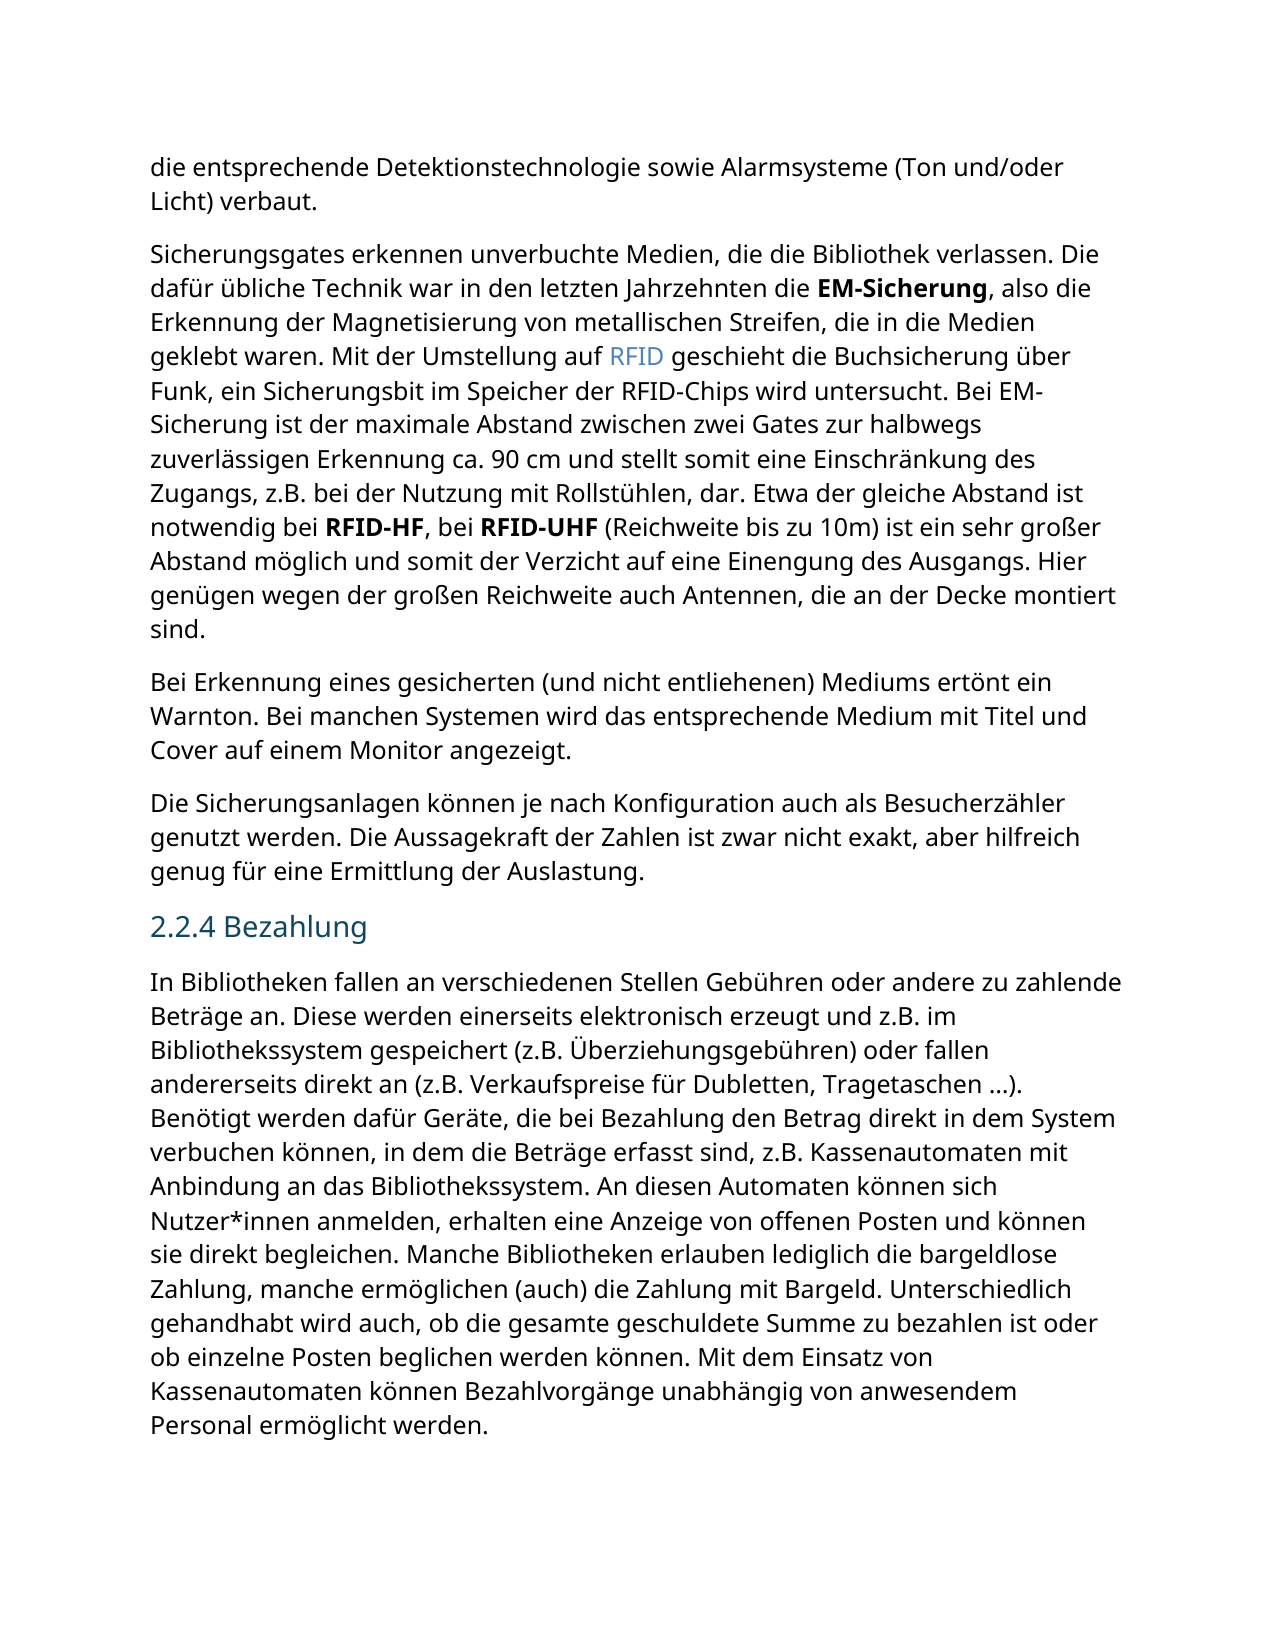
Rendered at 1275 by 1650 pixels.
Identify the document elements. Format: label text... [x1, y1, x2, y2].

subtitle 2.2.4 Bezahlung [150, 906, 1125, 946]
text Sicherungsgates erkennen unverbuchte Medien, die die Bibliothek verlassen. Die dafür übliche Technik war in den letzten Jahrzehnten die EM-Sicherung, also die Erkennung der Magnetisierung von metallischen Streifen, die in die Medien geklebt waren. Mit der Umstellung auf RFID geschieht die Buchsicherung über Funk, ein Sicherungsbit im Speicher der RFID-Chips wird untersucht. Bei EM-Sicherung ist der maximale Abstand zwischen zwei Gates zur halbwegs zuverlässigen Erkennung ca. 90 cm und stellt somit eine Einschränkung des Zugangs, z.B. bei der Nutzung mit Rollstühlen, dar. Etwa der gleiche Abstand ist notwendig bei RFID-HF, bei RFID-UHF (Reichweite bis zu 10m) ist ein sehr großer Abstand möglich und somit der Verzicht auf eine Einengung des Ausgangs. Hier genügen wegen der großen Reichweite auch Antennen, die an der Decke montiert sind. [150, 237, 1125, 646]
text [150, 150, 1125, 218]
text Bei Erkennung eines gesicherten (und nicht entliehenen) Mediums ertönt ein Warnton. Bei manchen Systemen wird das entsprechende Medium mit Titel und Cover auf einem Monitor angezeigt. [150, 664, 1125, 767]
text In Bibliotheken fallen an verschiedenen Stellen Gebühren oder andere zu zahlende Beträge an. Diese werden einerseits elektronisch erzeugt und z.B. im Bibliothekssystem gespeichert (z.B. Überziehungsgebühren) oder fallen andererseits direkt an (z.B. Verkaufspreise für Dubletten, Tragetaschen …). Benötigt werden dafür Geräte, die bei Bezahlung den Betrag direkt in dem System verbuchen können, in dem die Beträge erfasst sind, z.B. Kassenautomaten mit Anbindung an das Bibliothekssystem. An diesen Automaten können sich Nutzer*innen anmelden, erhalten eine Anzeige von offenen Posten und können sie direkt begleichen. Manche Bibliotheken erlauben lediglich die bargeldlose Zahlung, manche ermöglichen (auch) die Zahlung mit Bargeld. Unterschiedlich gehandhabt wird auch, ob die gesamte geschuldete Summe zu bezahlen ist oder ob einzelne Posten beglichen werden können. Mit dem Einsatz von Kassenautomaten können Bezahlvorgänge unabhängig von anwesendem Personal ermöglicht werden. [150, 965, 1125, 1442]
text Die Sicherungsanlagen können je nach Konfiguration auch als Besucherzähler genutzt werden. Die Aussagekraft der Zahlen ist zwar nicht exakt, aber hilfreich genug für eine Ermittlung der Auslastung. [150, 785, 1125, 887]
